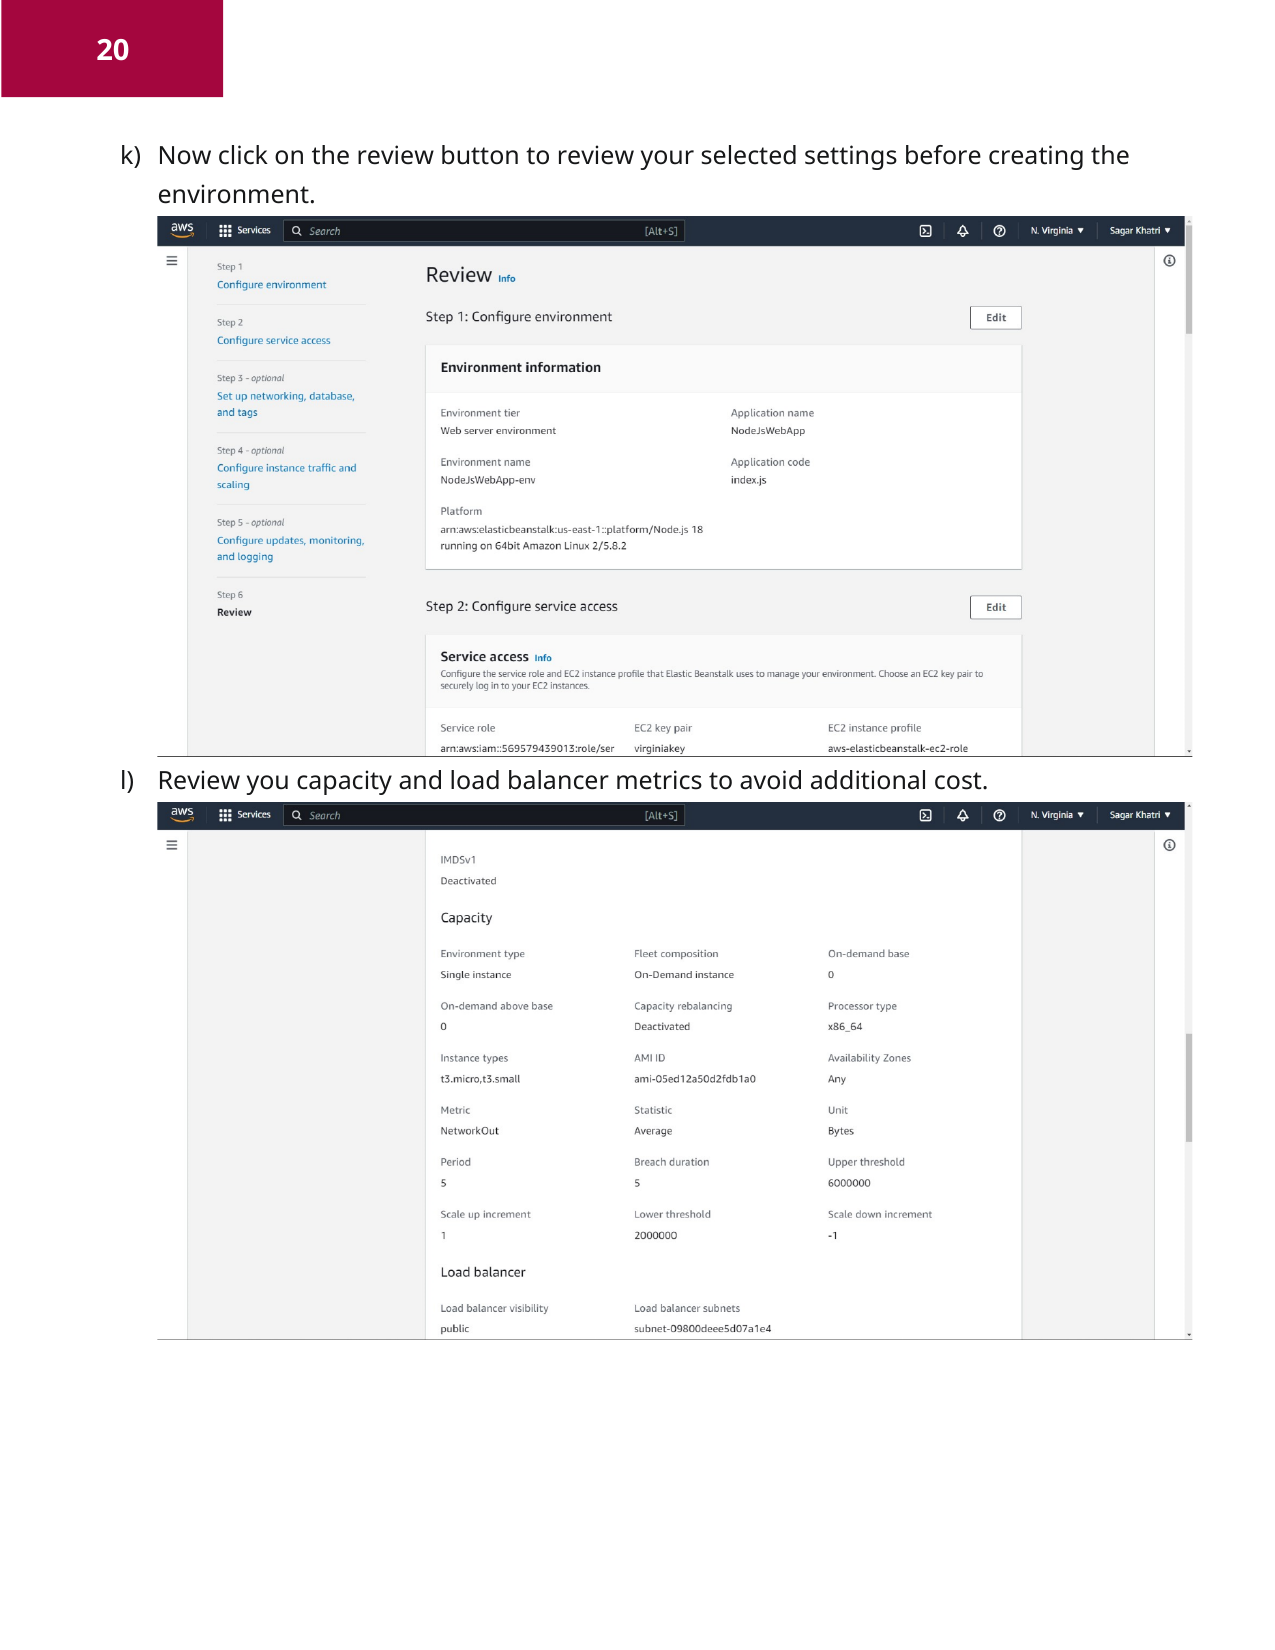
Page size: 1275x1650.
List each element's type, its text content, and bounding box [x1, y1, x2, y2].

picture [157, 802, 1193, 1340]
picture [157, 216, 1193, 757]
